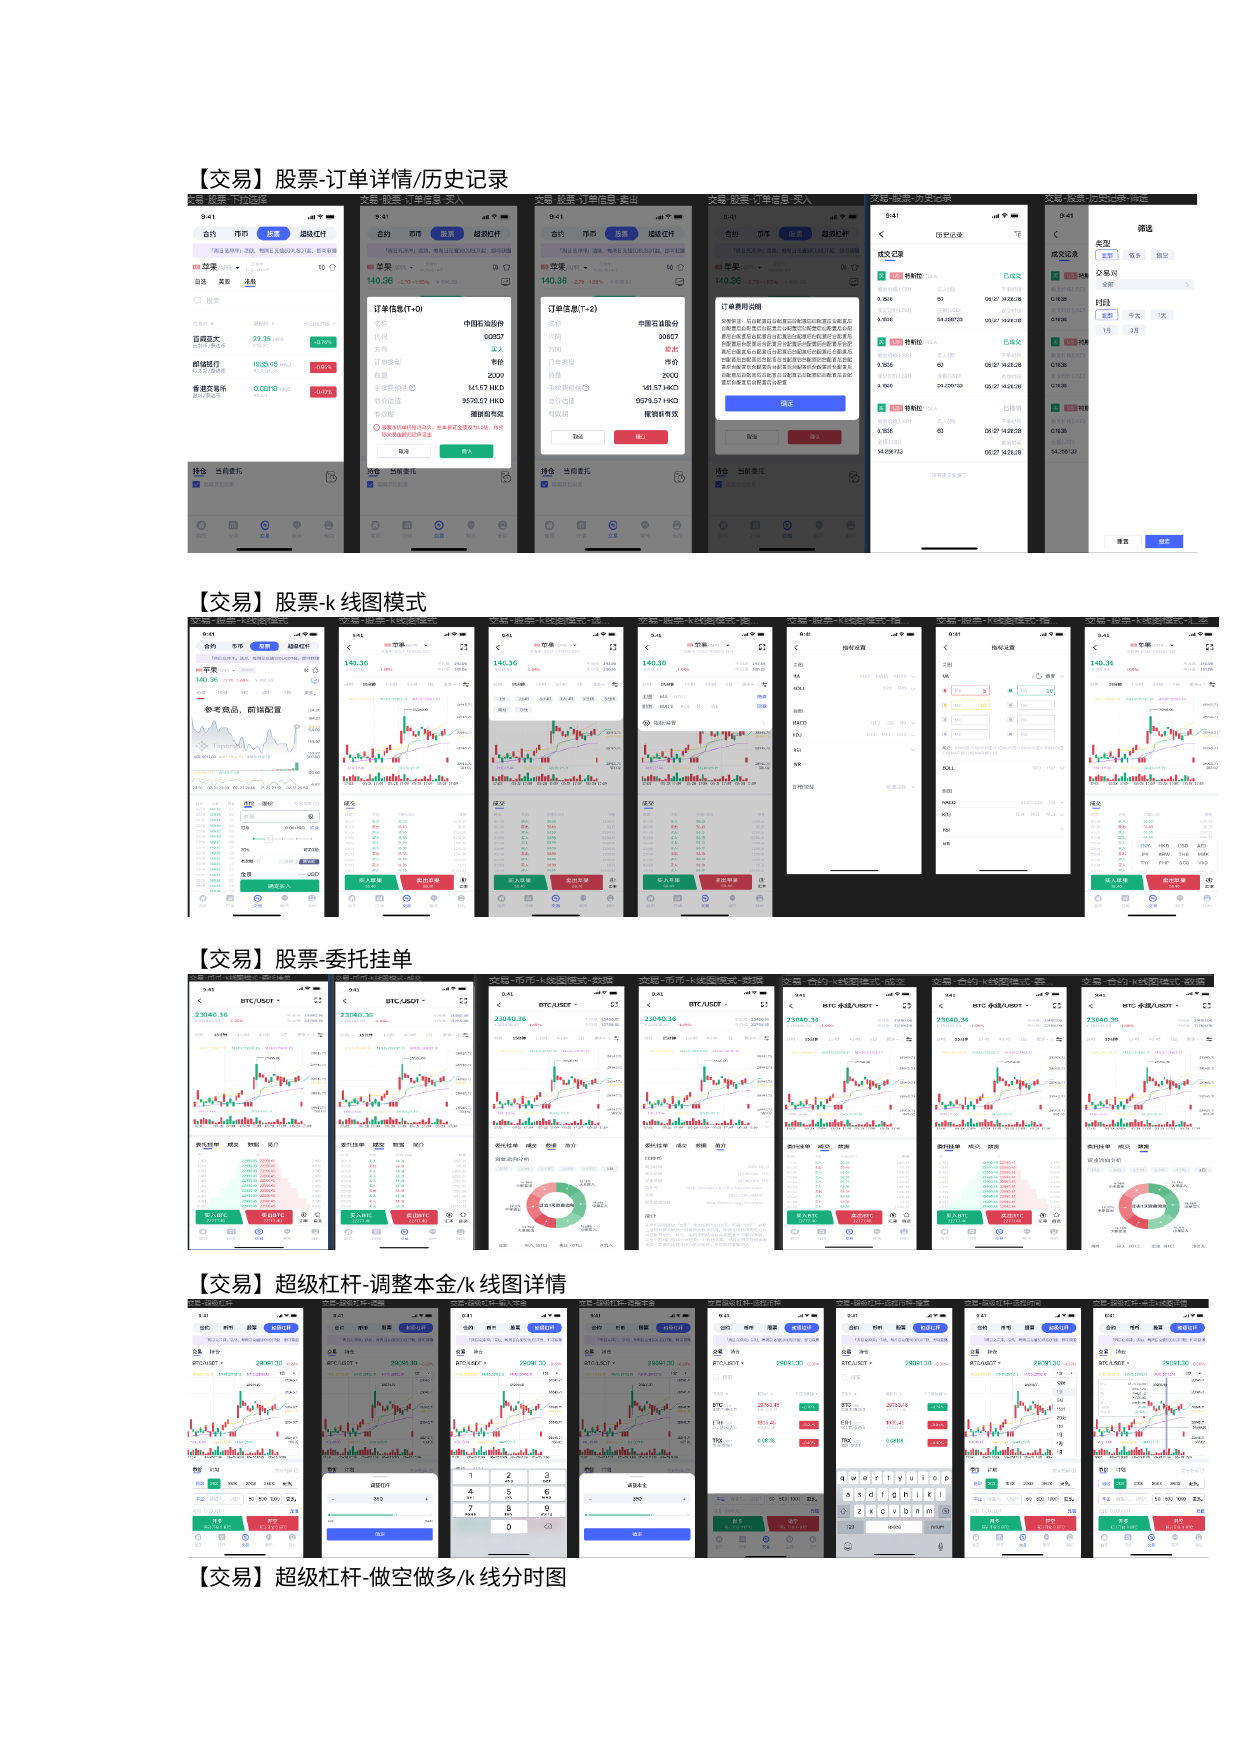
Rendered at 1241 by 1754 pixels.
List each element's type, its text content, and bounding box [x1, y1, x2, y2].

picture [187, 1299, 1209, 1558]
picture [187, 194, 1198, 553]
text 【交易】超级杠杆-调整本金/k线图详情 [187, 1267, 1053, 1299]
text 【交易】股票-订单详情/历史记录 [187, 162, 1053, 194]
text 【交易】股票-委托挂单 [187, 942, 1053, 974]
picture [187, 974, 1214, 1250]
text 【交易】超级杠杆-做空做多/k线分时图 [187, 1559, 1053, 1592]
text 【交易】股票-k线图模式 [187, 584, 1053, 617]
picture [187, 617, 1219, 917]
